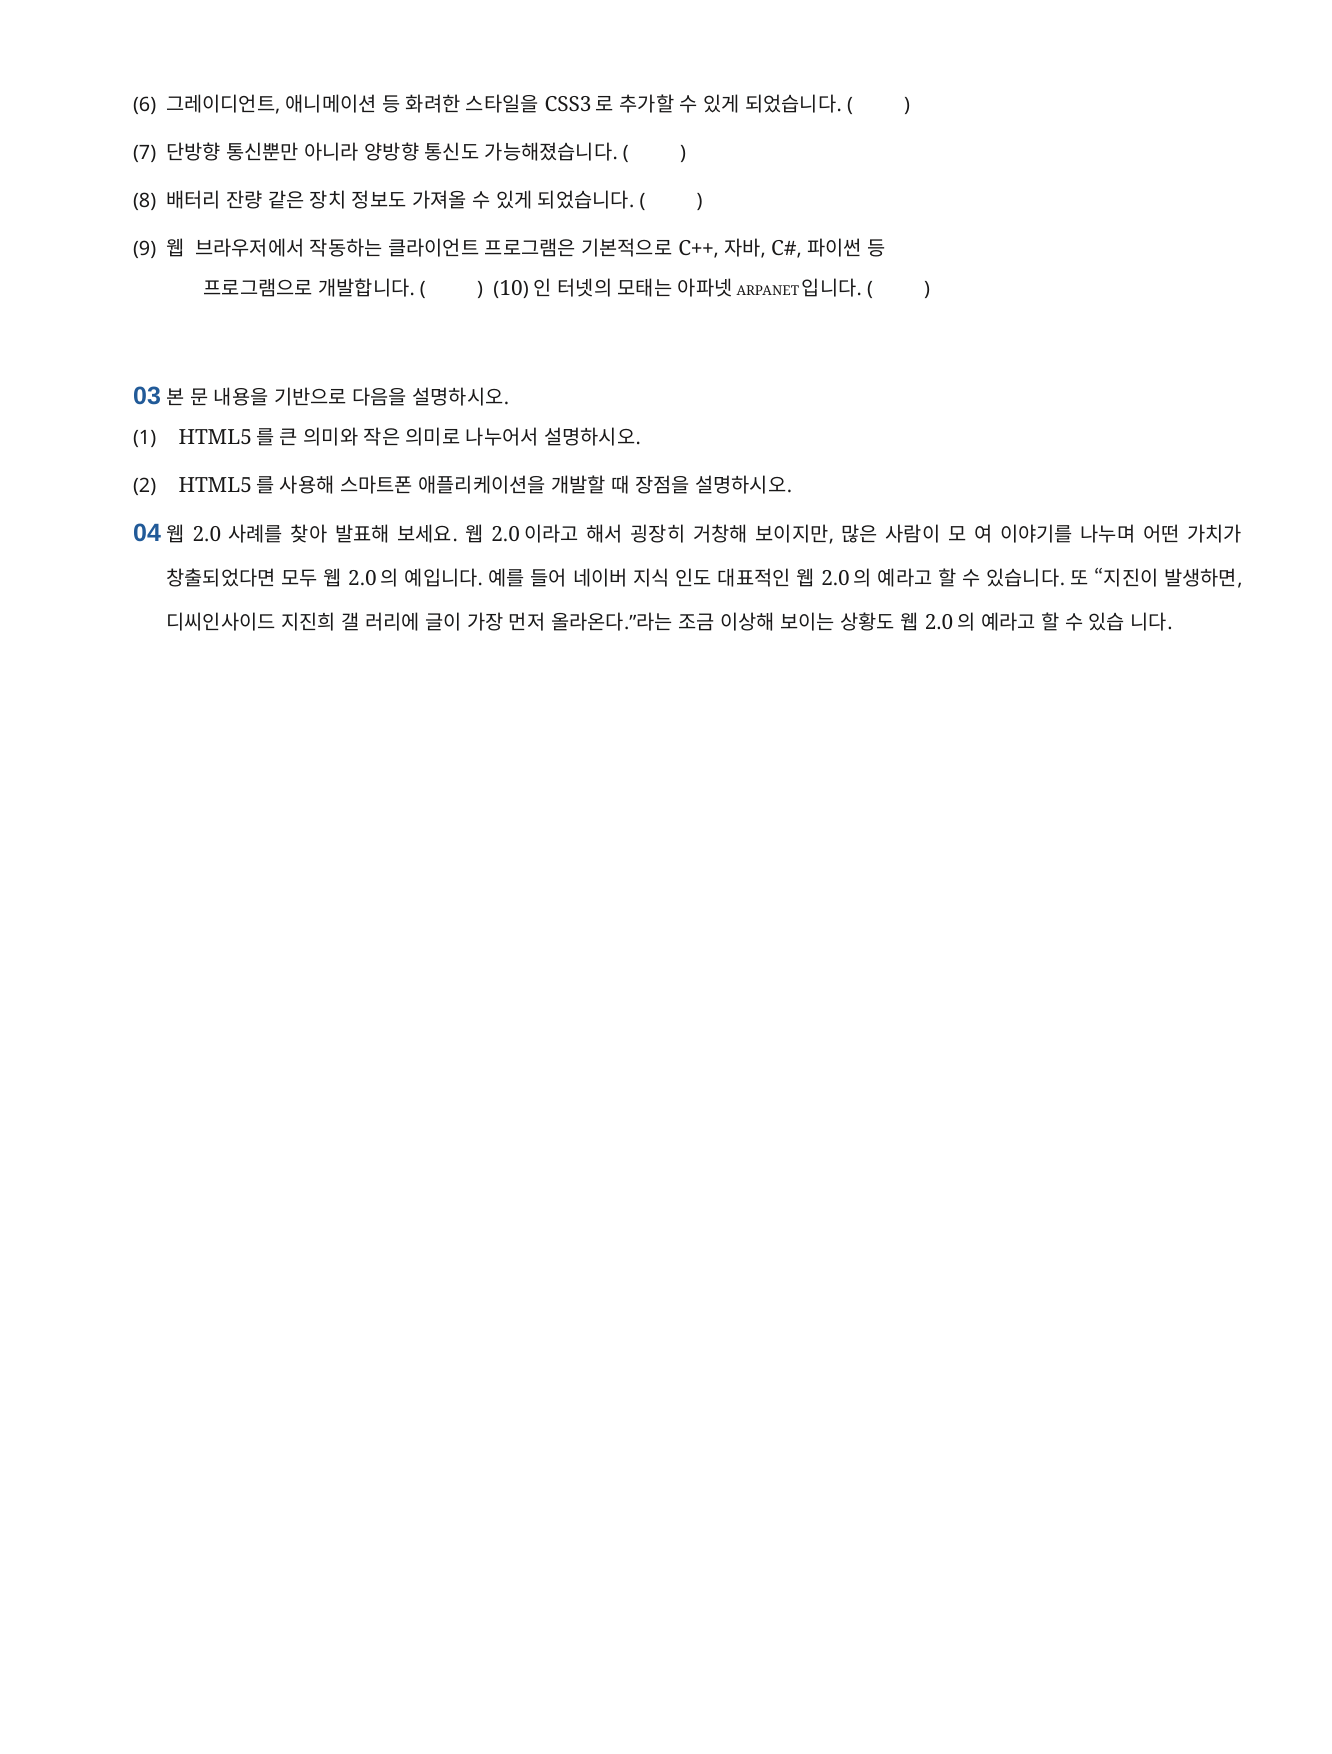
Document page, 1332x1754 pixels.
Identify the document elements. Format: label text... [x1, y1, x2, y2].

list HTML5를 사용해 스마트폰 애플리케이션을 개발할 때 장점을 설명하시오. [133, 470, 1243, 499]
list 그레이디언트, 애니메이션 등 화려한 스타일을 CSS3로 추가할 수 있게 되었습니다. ( ) [133, 89, 1243, 118]
list HTML5를 큰 의미와 작은 의미로 나누어서 설명하시오. [133, 422, 1243, 451]
list 웹 브라우저에서 작동하는 클라이언트 프로그램은 기본적으로 C++, 자바, C#, 파이썬 등 [133, 233, 1243, 262]
text 프로그램으로 개발합니다. ( ) (10) 인 터넷의 모태는 아파넷ARPANET입니다. ( ) [133, 273, 1243, 302]
list 배터리 잔량 같은 장치 정보도 가져올 수 있게 되었습니다. ( ) [133, 185, 1243, 213]
list 웹 2.0 사례를 찾아 발표해 보세요. 웹 2.0이라고 해서 굉장히 거창해 보이지만, 많은 사람이 모 여 이야기를 나누며 어떤 가치가 창출되었다면 모두 웹 2.0의 예입니다. 예를 들어 네이버 지식 인도 대표적인 웹 2.0의 예라고 할 수 있습니다. 또 “지진이 발생하면, 디씨인사이드 지진희 갤 러리에 글이 가장 먼저 올라온다.”라는 조금 이상해 보이는 상황도 웹 2.0의 예라고 할 수 있습 니다. [133, 518, 1243, 636]
list 본 문 내용을 기반으로 다음을 설명하시오. [133, 381, 1243, 410]
list 단방향 통신뿐만 아니라 양방향 통신도 가능해졌습니다. ( ) [133, 137, 1243, 166]
